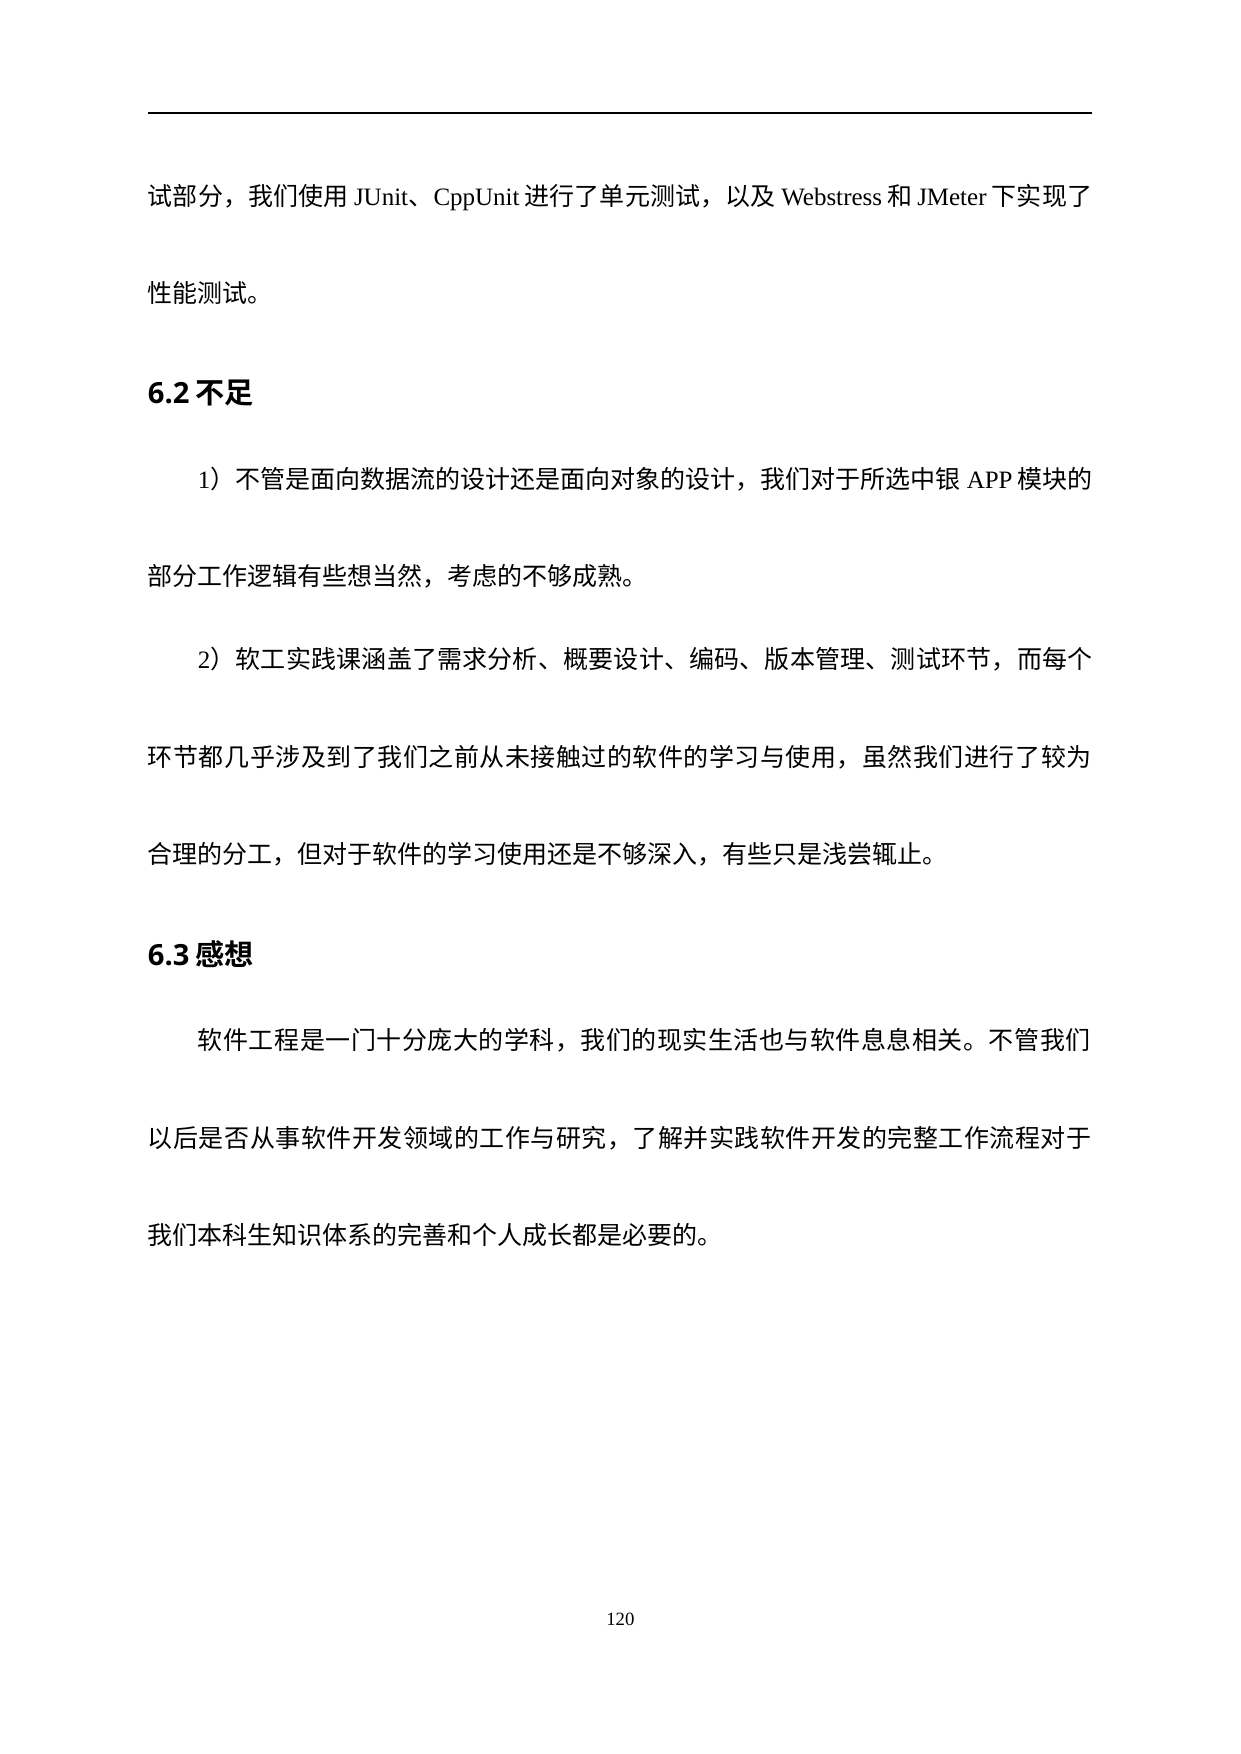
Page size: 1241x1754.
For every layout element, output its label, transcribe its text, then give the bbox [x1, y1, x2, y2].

text 1）不管是面向数据流的设计还是面向对象的设计，我们对于所选中银APP模块的部分工作逻辑有些想当然，考虑的不够成熟。 [148, 445, 1092, 607]
list 6.2不足 [148, 359, 1092, 424]
list 6.3感想 [148, 920, 1092, 985]
text 2）软工实践课涵盖了需求分析、概要设计、编码、版本管理、测试环节，而每个环节都几乎涉及到了我们之前从未接触过的软件的学习与使用，虽然我们进行了较为合理的分工，但对于软件的学习使用还是不够深入，有些只是浅尝辄止。 [148, 626, 1092, 886]
text 软件工程是一门十分庞大的学科，我们的现实生活也与软件息息相关。不管我们以后是否从事软件开发领域的工作与研究，了解并实践软件开发的完整工作流程对于我们本科生知识体系的完善和个人成长都是必要的。 [148, 1006, 1092, 1266]
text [148, 162, 1092, 324]
